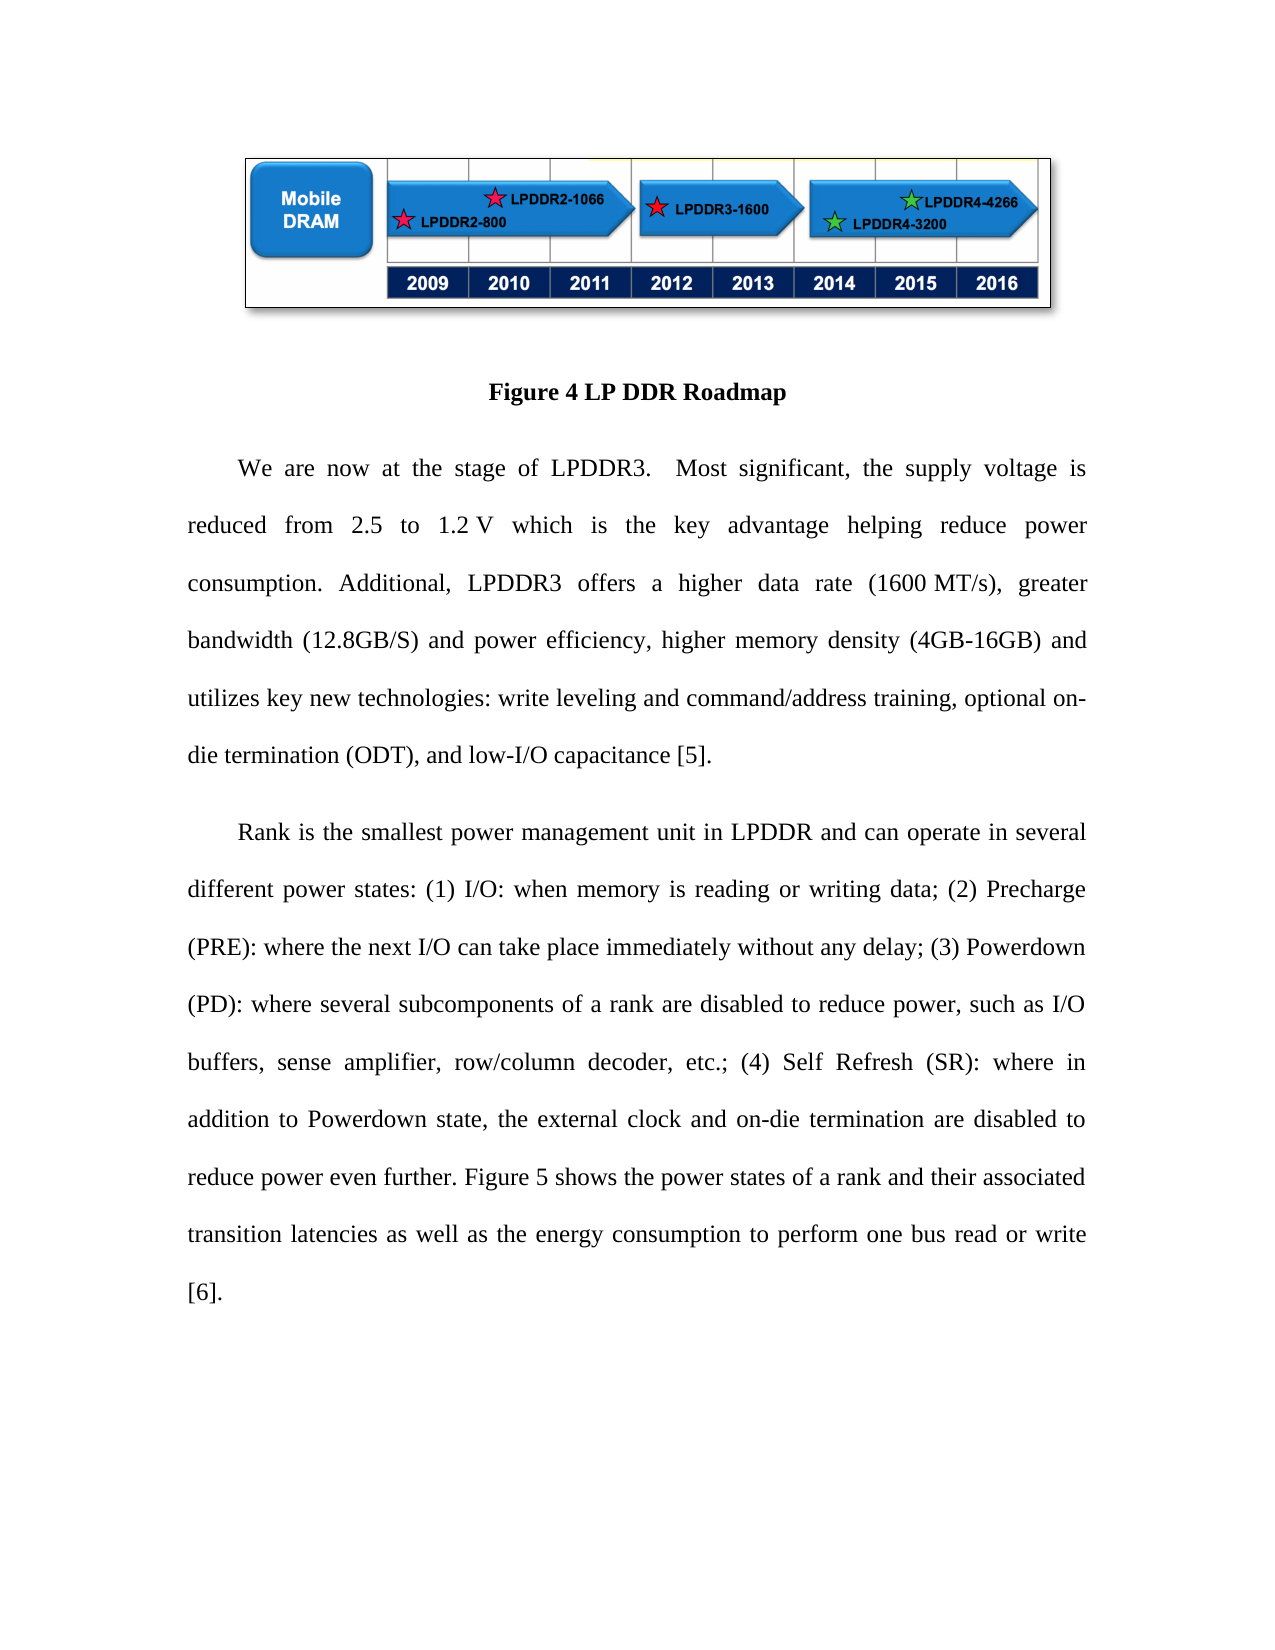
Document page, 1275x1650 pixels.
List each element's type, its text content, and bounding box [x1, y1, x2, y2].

text Rank is the smallest power management unit in LPDDR and can operate in several different power states: (1) I/O: when memory is reading or writing data; (2) Precharge (PRE): where the next I/O can take place immediately without any delay; (3) Powerdown (PD): where several subcomponents of a rank are disabled to reduce power, such as I/O buffers, sense amplifier, row/column decoder, etc.; (4) Self Refresh (SR): where in addition to Powerdown state, the external clock and on-die termination are disabled to reduce power even further. Figure 5 shows the power states of a rank and their associated transition latencies as well as the energy consumption to perform one bus read or write [6]. [187, 817, 1087, 1306]
picture [246, 159, 1050, 307]
text We are now at the stage of LPDDR3. Most significant, the supply voltage is reduced from 2.5 to 1.2 V which is the key advantage helping reduce power consumption. Additional, LPDDR3 offers a higher data rate (1600 MT/s), greater bandwidth (12.8GB/S) and power efficiency, higher memory density (4GB-16GB) and utilizes key new technologies: write leveling and command/address training, optional on-die termination (ODT), and low-I/O capacitance [5]. [187, 453, 1087, 769]
text Figure 4 LP DDR Roadmap [187, 377, 1087, 406]
